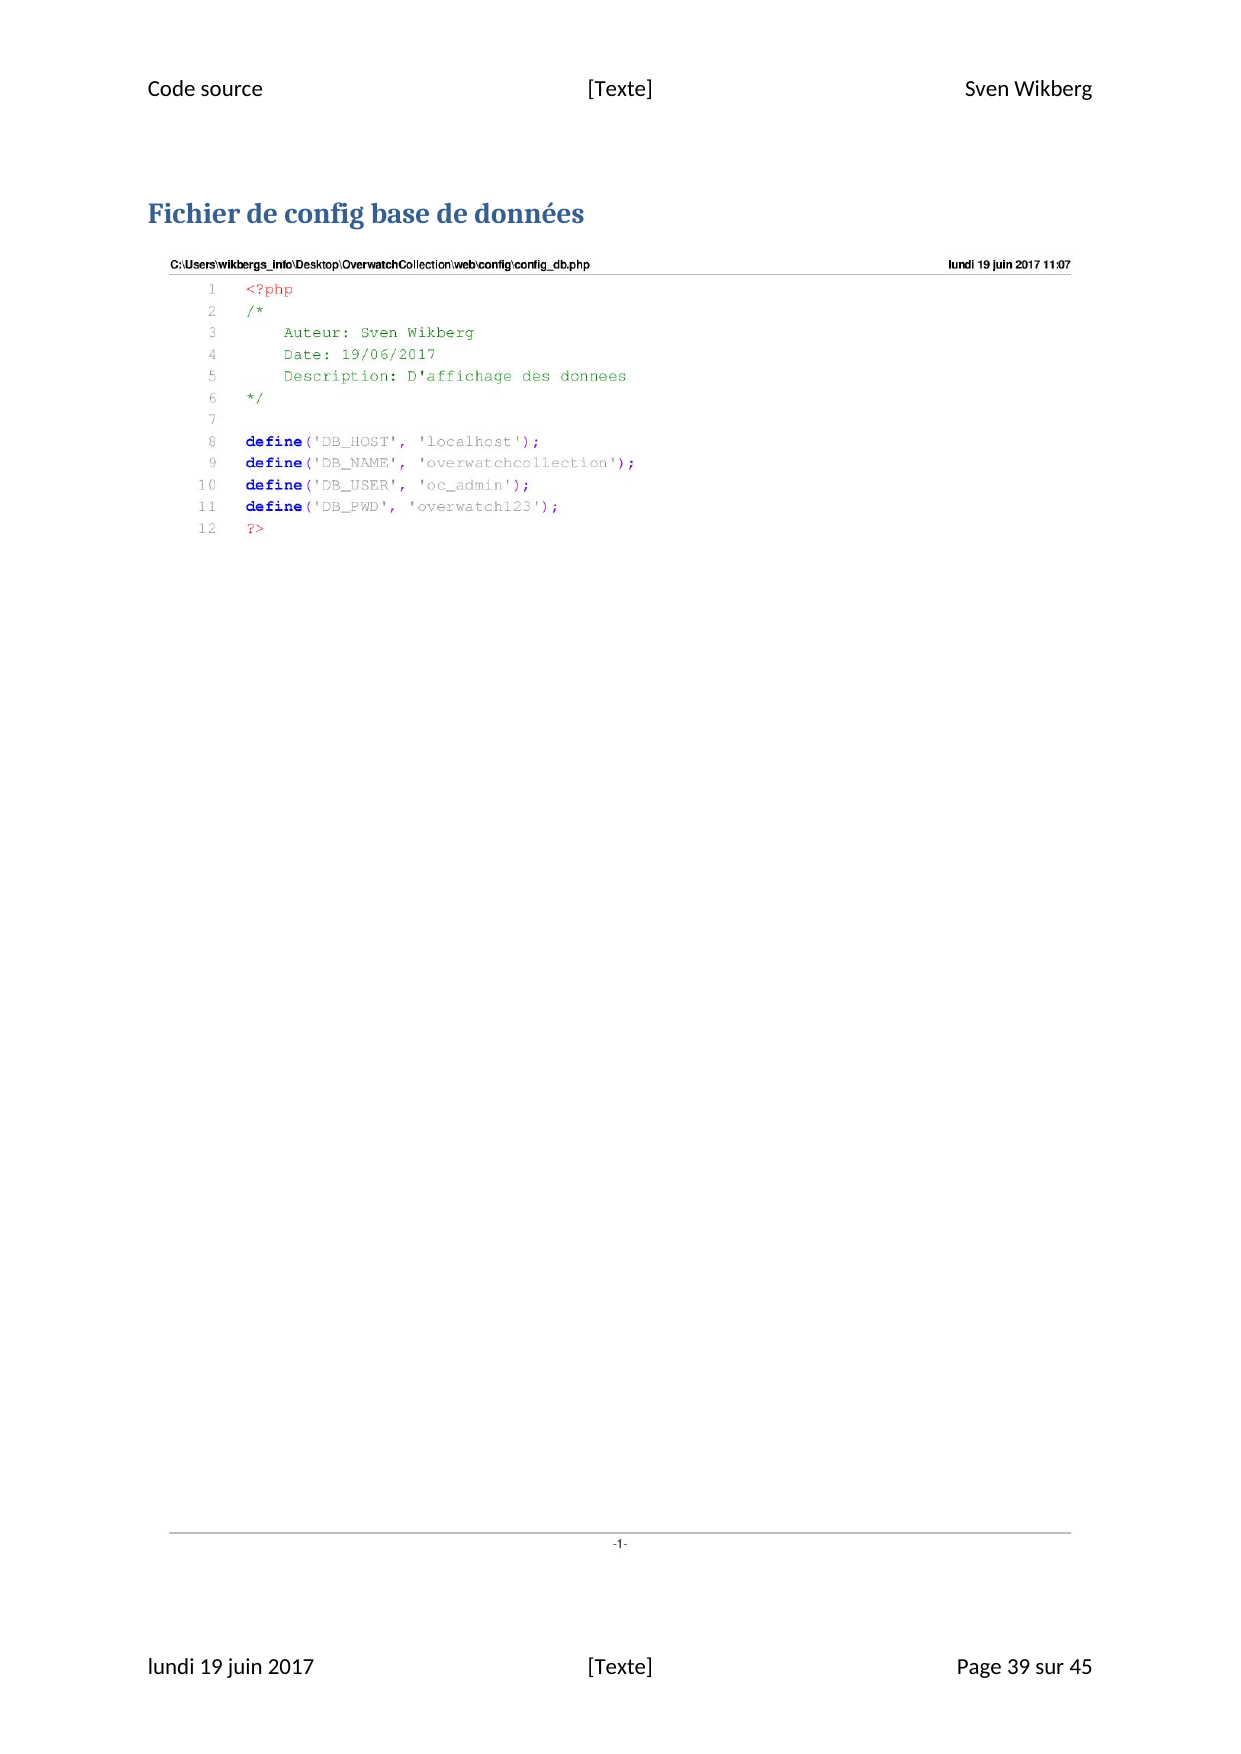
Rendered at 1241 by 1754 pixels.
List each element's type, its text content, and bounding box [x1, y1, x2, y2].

subtitle Fichier de config base de données [148, 198, 1093, 231]
picture [147, 236, 1093, 1573]
